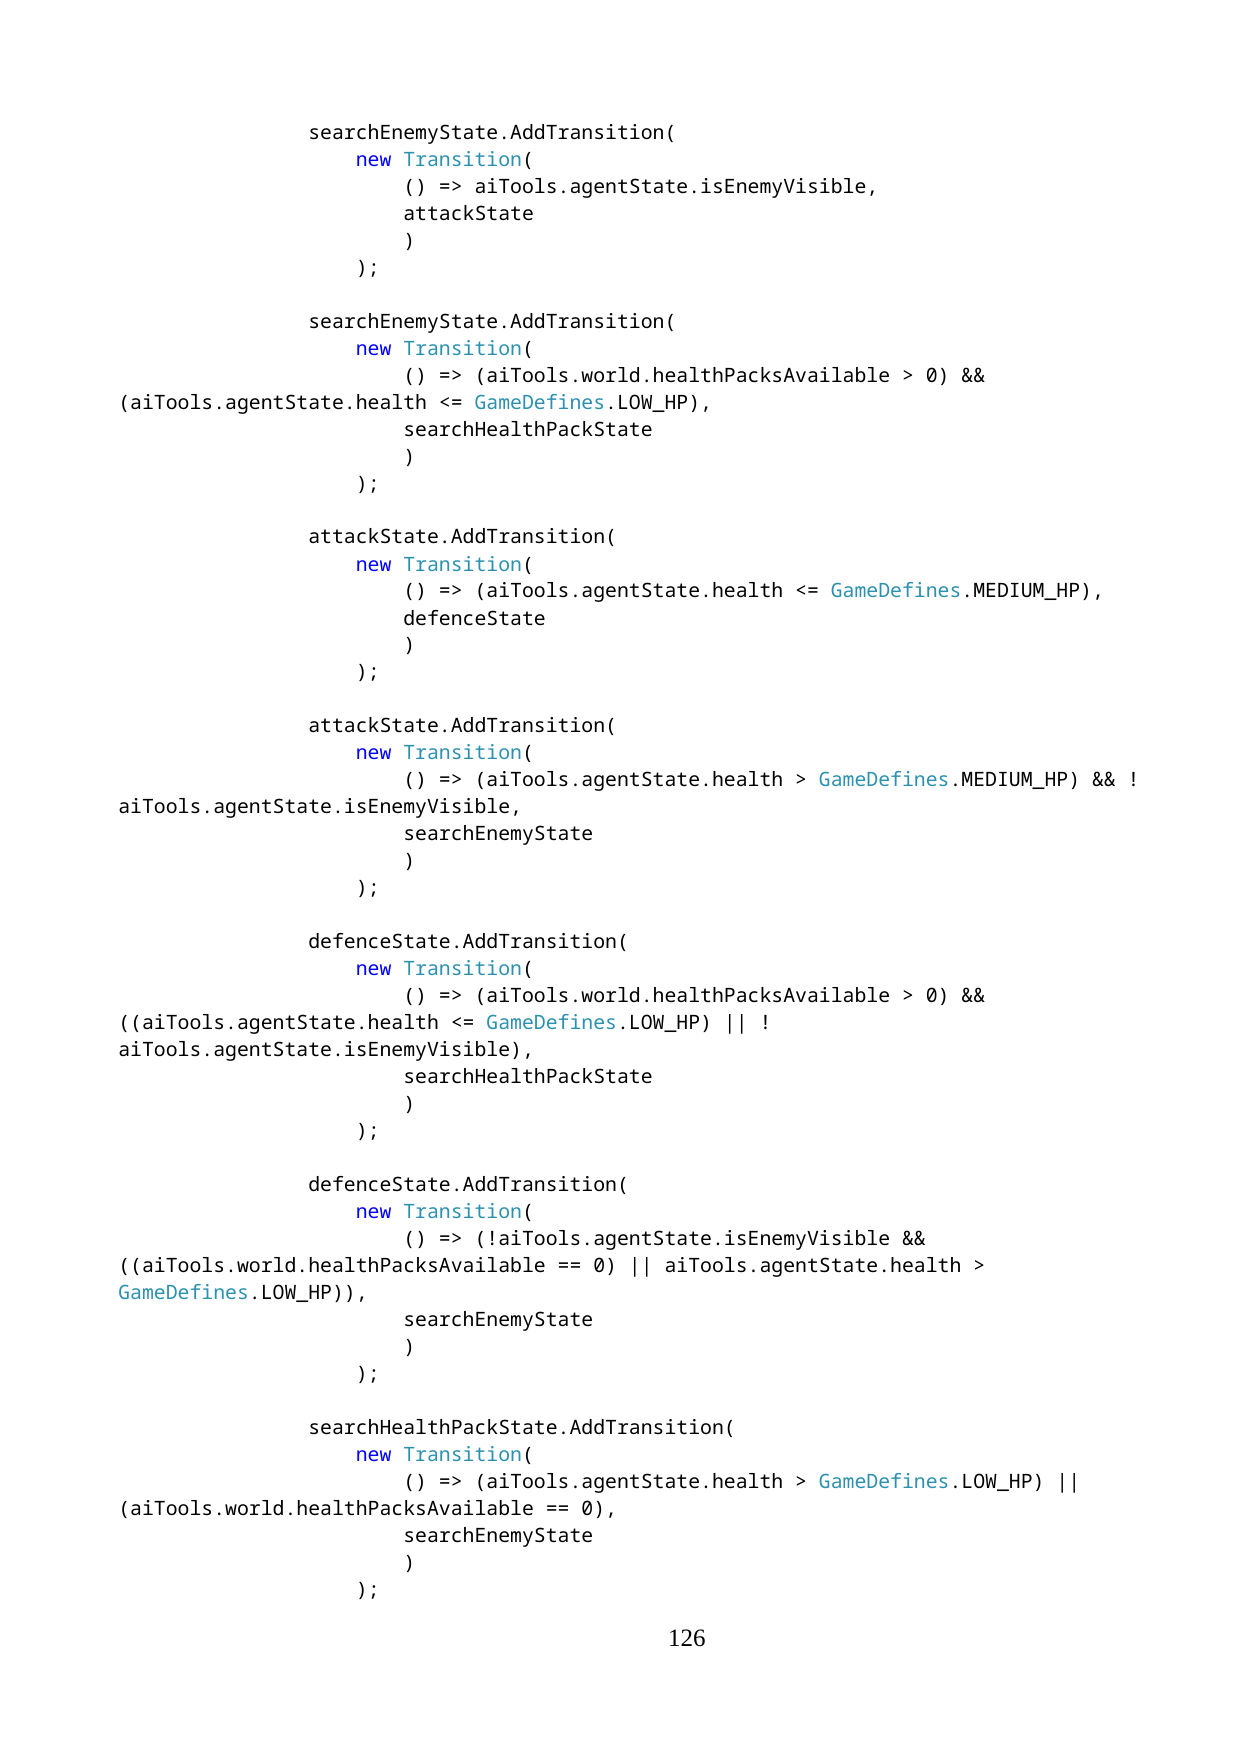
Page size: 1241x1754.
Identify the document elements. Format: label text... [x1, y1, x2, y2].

text ); [118, 469, 1181, 496]
text ); [118, 1575, 1181, 1602]
text searchHealthPackState.AddTransition( [118, 1413, 1181, 1440]
text ); [118, 1116, 1181, 1143]
text ) [118, 442, 1181, 469]
text () => (aiTools.agentState.health > GameDefines.MEDIUM_HP) && !aiTools.agentState.isEnemyVisible, [118, 766, 1181, 819]
text () => (aiTools.world.healthPacksAvailable > 0) && (aiTools.agentState.health <= GameDefines.LOW_HP), [118, 361, 1181, 415]
text ); [118, 873, 1181, 901]
text ) [118, 226, 1181, 253]
text ) [118, 847, 1181, 873]
text new Transition( [118, 739, 1181, 766]
text defenceState [118, 604, 1181, 631]
text () => (aiTools.agentState.health > GameDefines.LOW_HP) || (aiTools.world.healthPacksAvailable == 0), [118, 1467, 1181, 1521]
text () => (aiTools.agentState.health <= GameDefines.MEDIUM_HP), [118, 577, 1181, 604]
text new Transition( [118, 954, 1181, 981]
text new Transition( [118, 145, 1181, 172]
text ) [118, 631, 1181, 658]
text ); [118, 253, 1181, 280]
text ) [118, 1089, 1181, 1116]
text ); [118, 1359, 1181, 1386]
text () => aiTools.agentState.isEnemyVisible, [118, 172, 1181, 199]
text searchEnemyState [118, 1305, 1181, 1332]
text searchEnemyState.AddTransition( [118, 118, 1181, 145]
text new Transition( [118, 1440, 1181, 1467]
text defenceState.AddTransition( [118, 927, 1181, 954]
text new Transition( [118, 334, 1181, 361]
text new Transition( [118, 1197, 1181, 1224]
text attackState.AddTransition( [118, 523, 1181, 550]
text () => (!aiTools.agentState.isEnemyVisible && ((aiTools.world.healthPacksAvailable == 0) || aiTools.agentState.health > GameDefines.LOW_HP)), [118, 1224, 1181, 1305]
text searchEnemyState [118, 819, 1181, 847]
text ); [118, 658, 1181, 685]
text () => (aiTools.world.healthPacksAvailable > 0) && ((aiTools.agentState.health <= GameDefines.LOW_HP) || !aiTools.agentState.isEnemyVisible), [118, 981, 1181, 1062]
text ) [118, 1332, 1181, 1359]
text searchEnemyState [118, 1521, 1181, 1548]
text new Transition( [118, 550, 1181, 577]
text searchEnemyState.AddTransition( [118, 307, 1181, 334]
text attackState.AddTransition( [118, 712, 1181, 739]
text defenceState.AddTransition( [118, 1170, 1181, 1197]
text searchHealthPackState [118, 1062, 1181, 1089]
text searchHealthPackState [118, 415, 1181, 442]
text ) [118, 1548, 1181, 1575]
text attackState [118, 199, 1181, 226]
